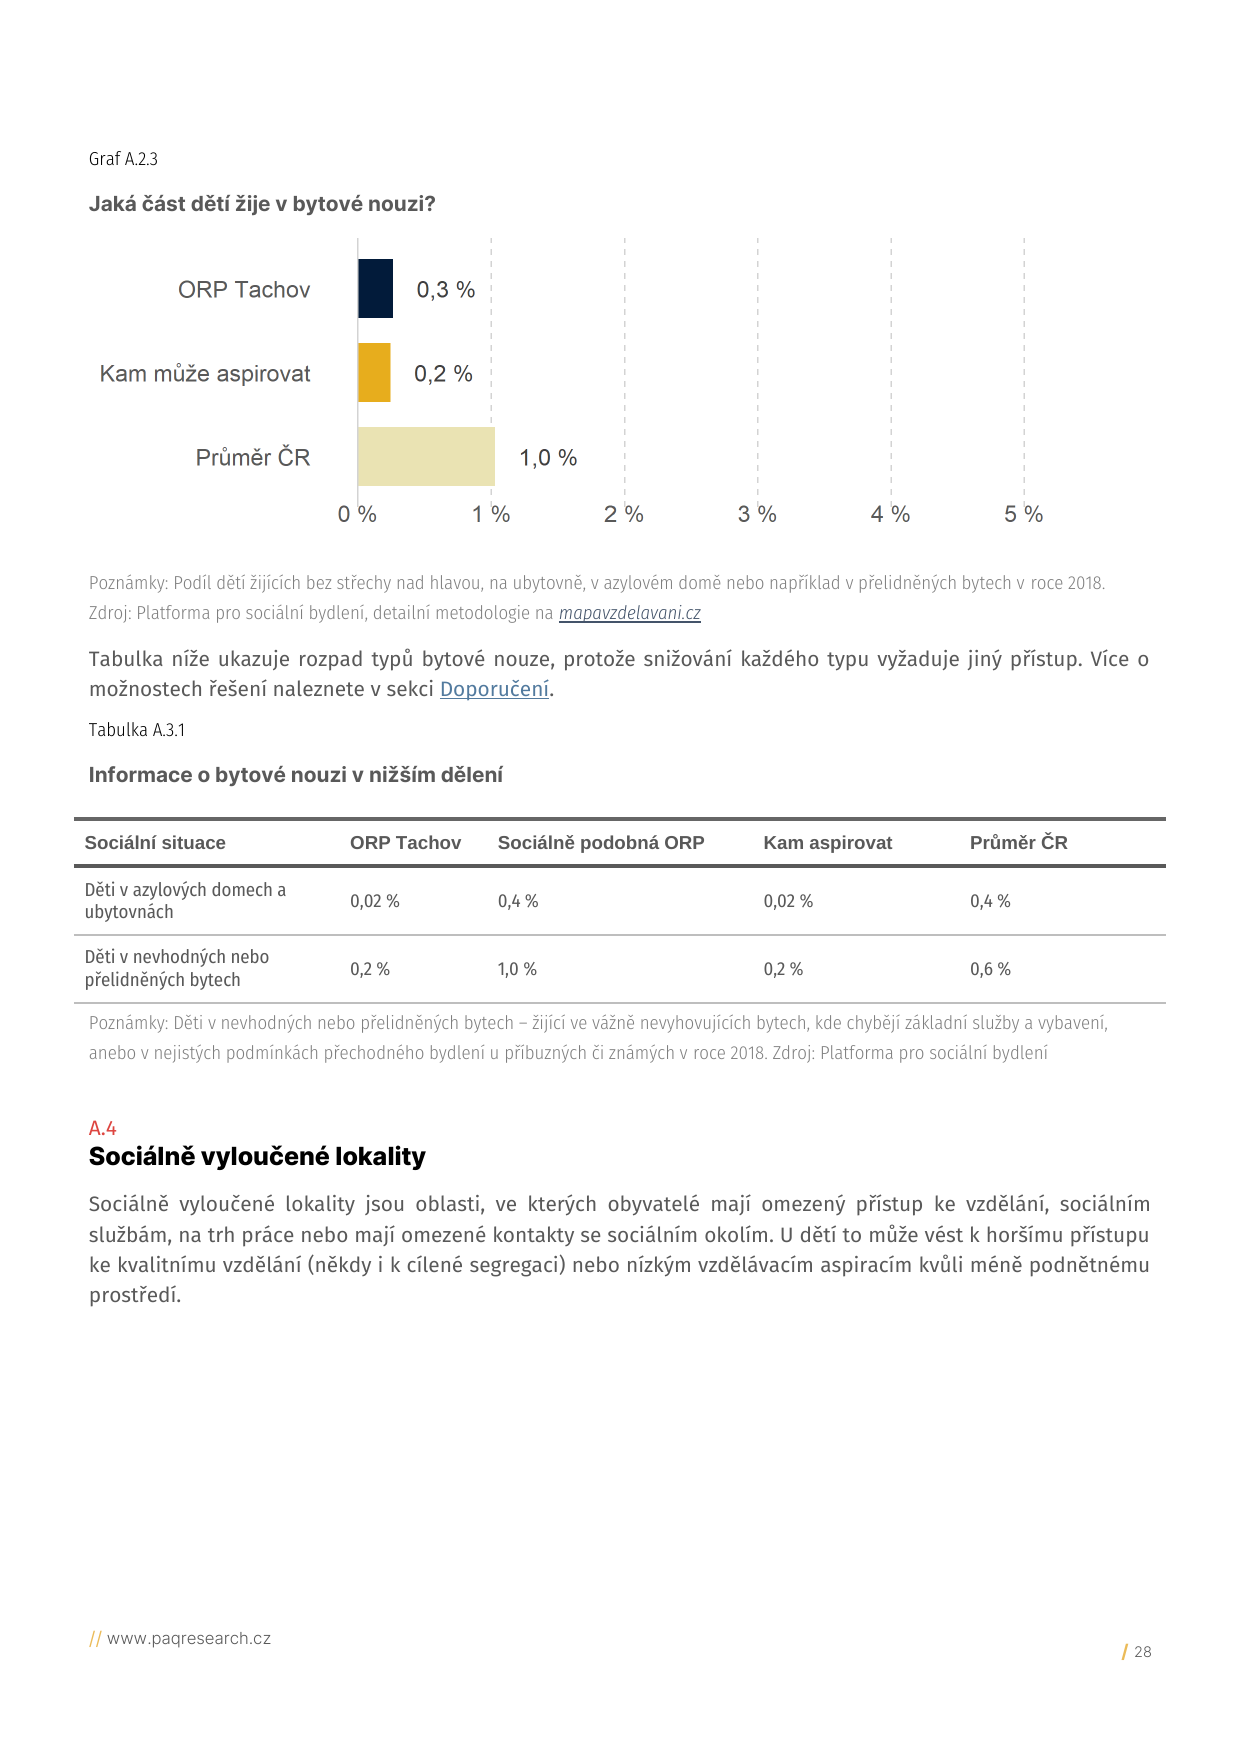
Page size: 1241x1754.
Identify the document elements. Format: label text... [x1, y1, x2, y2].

table_header Kam aspirovat [753, 821, 959, 864]
picture [88, 216, 1139, 548]
table_cell 0,2 % [753, 936, 959, 1002]
text Jaká část dětí žije v bytové nouzi? [89, 186, 1152, 216]
text Sociálně vyloučené lokality jsou oblasti, ve kterých obyvatelé mají omezený přístup ke vzdělání, sociálním službám, na trh práce nebo mají omezené kontakty se sociálním okolím. U dětí to může vést k horšímu přístupu ke kvalitnímu vzdělání (někdy i k cílené segregaci) nebo nízkým vzdělávacím aspiracím kvůli méně podnětnému prostředí. [89, 1187, 1152, 1308]
table_cell 1,0 % [487, 936, 753, 1002]
table_header ORP Tachov [340, 821, 487, 864]
table_cell 0,02 % [340, 868, 487, 934]
table_cell 0,4 % [487, 868, 753, 934]
text Graf A.2.3 [89, 148, 1152, 170]
text Informace o bytové nouzi v nižším dělení [89, 757, 1152, 787]
text Poznámky: Podíl dětí žijících bez střechy nad hlavou, na ubytovně, v azylovém domě nebo například v přelidněných bytech v roce 2018. Zdroj: Platforma pro sociální bydlení, detailní metodologie na mapavzdelavani.cz [89, 564, 1152, 625]
table_cell 0,02 % [753, 868, 959, 934]
table_cell 0,6 % [960, 936, 1166, 1002]
text A.4 [89, 1111, 1152, 1141]
table_cell 0,4 % [960, 868, 1166, 934]
text Tabulka A.3.1 [89, 718, 1152, 741]
subtitle Sociálně vyloučené lokality [89, 1141, 1152, 1172]
table_cell 0,2 % [340, 936, 487, 1002]
table_cell Děti v azylových domech a ubytovnách [74, 868, 339, 934]
table_cell Děti v nevhodných nebo přelidněných bytech [74, 936, 339, 1002]
table_header Sociální situace [74, 821, 339, 864]
text Poznámky: Děti v nevhodných nebo přelidněných bytech – žijící ve vážně nevyhovujících bytech, kde chybějí základní služby a vybavení, anebo v nejistých podmínkách přechodného bydlení u příbuzných či známých v roce 2018. Zdroj: Platforma pro sociální bydlení [89, 1004, 1152, 1064]
table_header Sociálně podobná ORP [487, 821, 753, 864]
text Tabulka níže ukazuje rozpad typů bytové nouze, protože snižování každého typu vyžaduje jiný přístup. Více o možnostech řešení naleznete v sekci Doporučení. [89, 641, 1152, 702]
table_header Průměr ČR [960, 821, 1166, 864]
